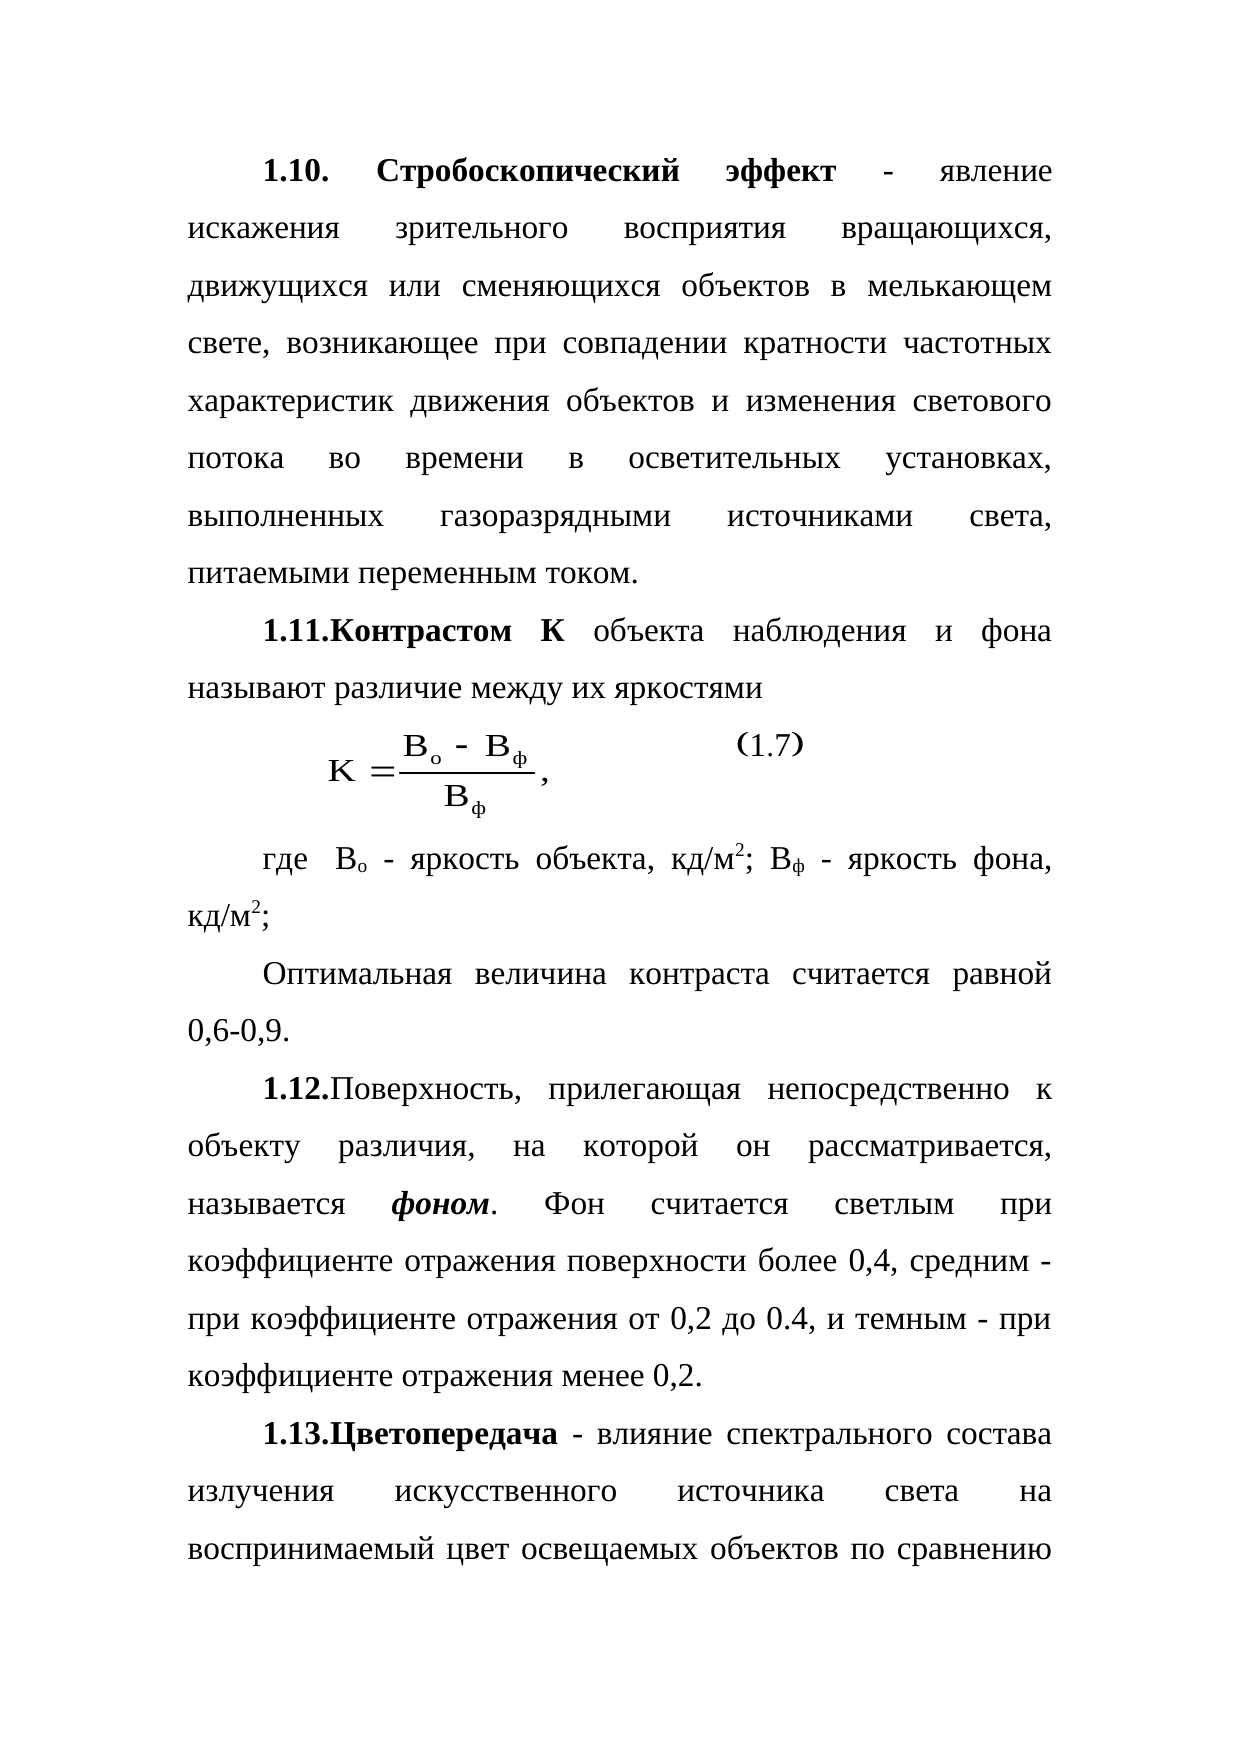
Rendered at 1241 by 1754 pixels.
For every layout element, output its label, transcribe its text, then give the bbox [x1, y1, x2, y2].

list Поверхность, прилегающая непосредственно к объекту различия, на которой он рассматривается, называется фоном. Фон считается светлым при коэффициенте отражения поверхности более 0,4, средним - при коэффициенте отражения от 0,2 до 0.4, и темным - при коэффициенте отражения менее 0,2. [187, 1068, 1053, 1394]
table_header [289, 725, 589, 838]
text Оптимальная величина контраста считается равной 0,6-0,9. [187, 953, 1053, 1049]
table_header 7 [589, 725, 951, 838]
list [187, 1413, 1053, 1566]
text где Bо - яркость объекта, кд/м2; Bф - яркость фона, кд/м2; [187, 838, 1053, 934]
list Контрастом К объекта наблюдения и фона называют различие между их яркостями [187, 610, 1053, 706]
list Стробоскопический эффект - явление искажения зрительного восприятия вращающихся, движущихся или сменяющихся объектов в мелькающем свете, возникающее при совпадении кратности частотных характеристик движения объектов и изменения светового потока во времени в осветительных установках, выполненных газоразрядными источниками света, питаемыми переменным током. [187, 150, 1053, 591]
